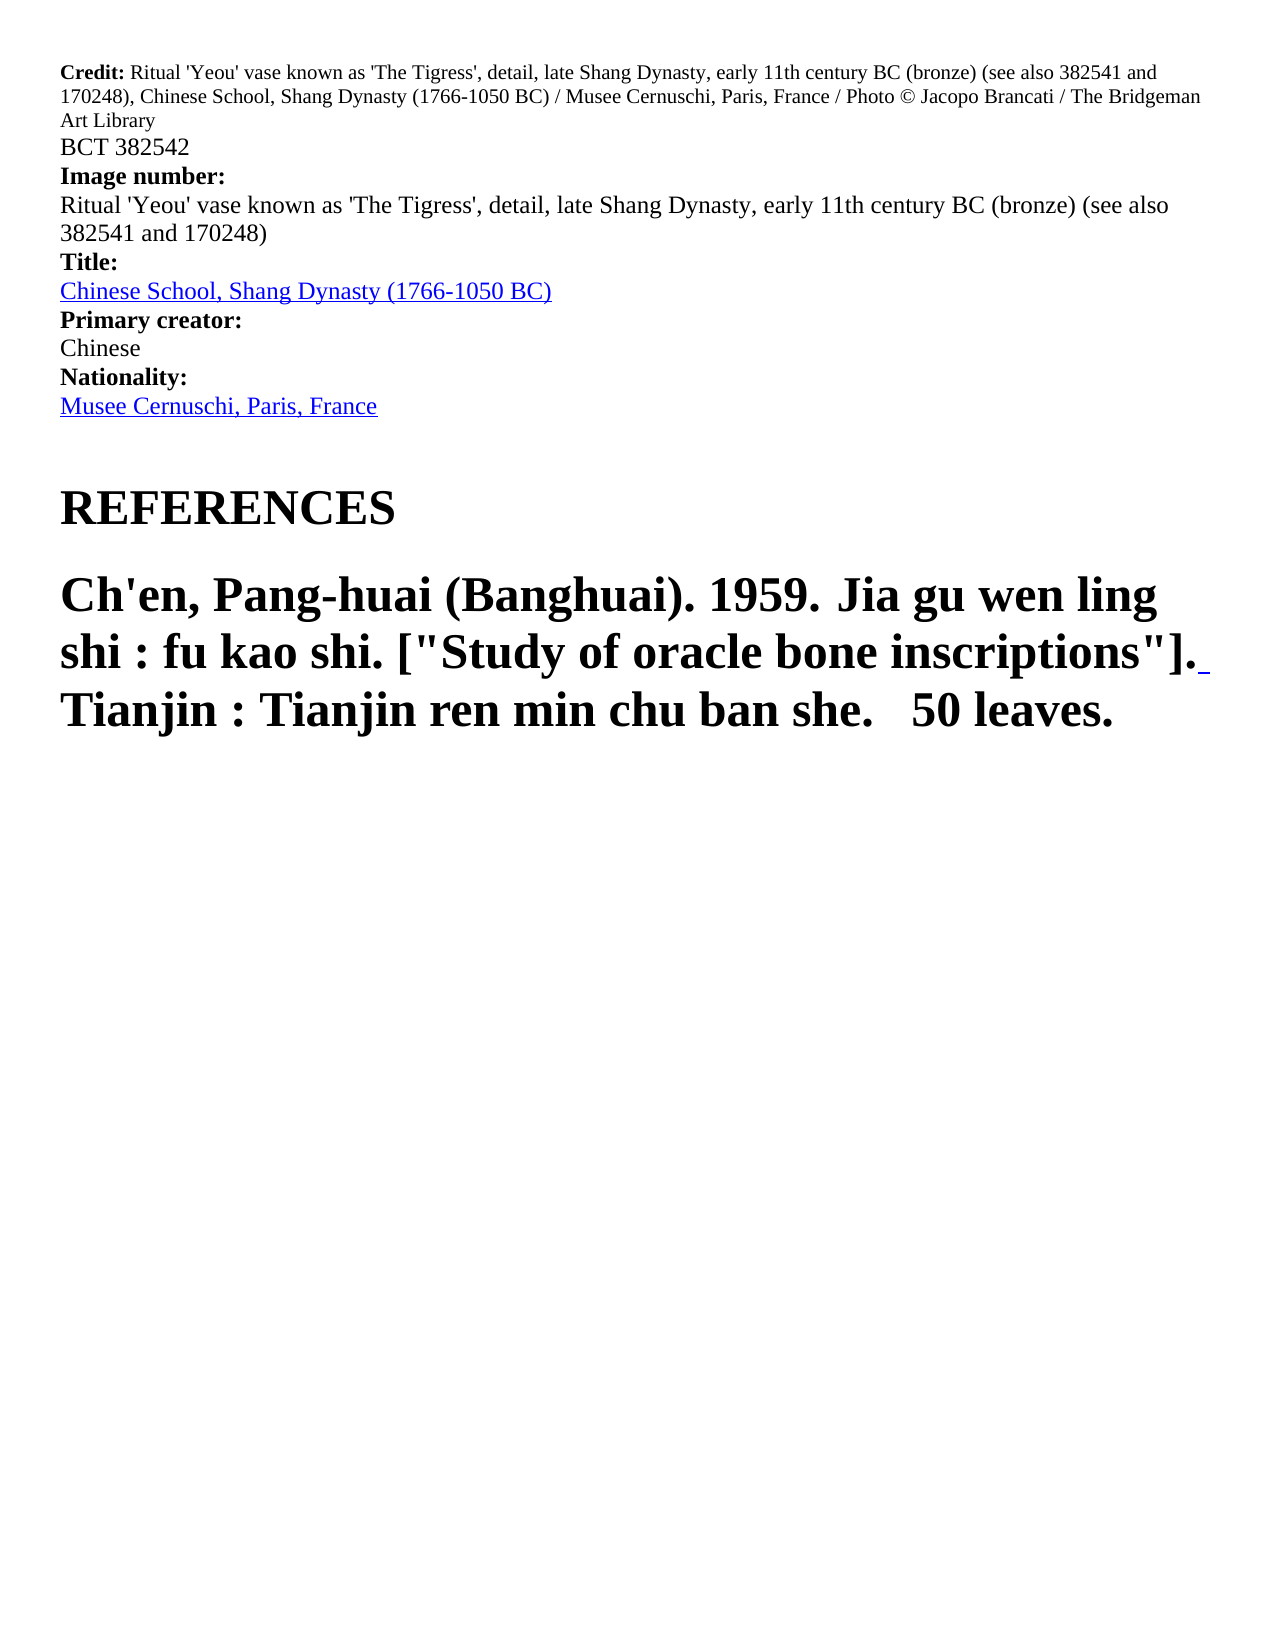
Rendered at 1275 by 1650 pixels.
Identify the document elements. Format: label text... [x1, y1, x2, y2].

text Credit: Ritual 'Yeou' vase known as 'The Tigress', detail, late Shang Dynasty, early 11th century BC (bronze) (see also 382541 and 170248), Chinese School, Shang Dynasty (1766-1050 BC) / Musee Cernuschi, Paris, France / Photo © Jacopo Brancati / The Bridgeman Art Library [60, 60, 1215, 132]
table_cell Chinese Nationality: [60, 334, 1215, 391]
table_cell Musee Cernuschi, Paris, France REFERENCES Ch'en, Pang-huai (Banghuai). 1959. Jia gu wen ling shi : fu kao shi. ["Study of oracle bone inscriptions"]. Tianjin : Tianjin ren min chu ban she. 50 leaves. [60, 391, 1215, 823]
table_header BCT 382542 Image number: [60, 132, 1215, 190]
table_cell Chinese School, Shang Dynasty (1766-1050 BC) Primary creator: [60, 276, 1215, 333]
table_cell Ritual 'Yeou' vase known as 'The Tigress', detail, late Shang Dynasty, early 11th century BC (bronze) (see also 382541 and 170248) Title: [60, 190, 1215, 276]
